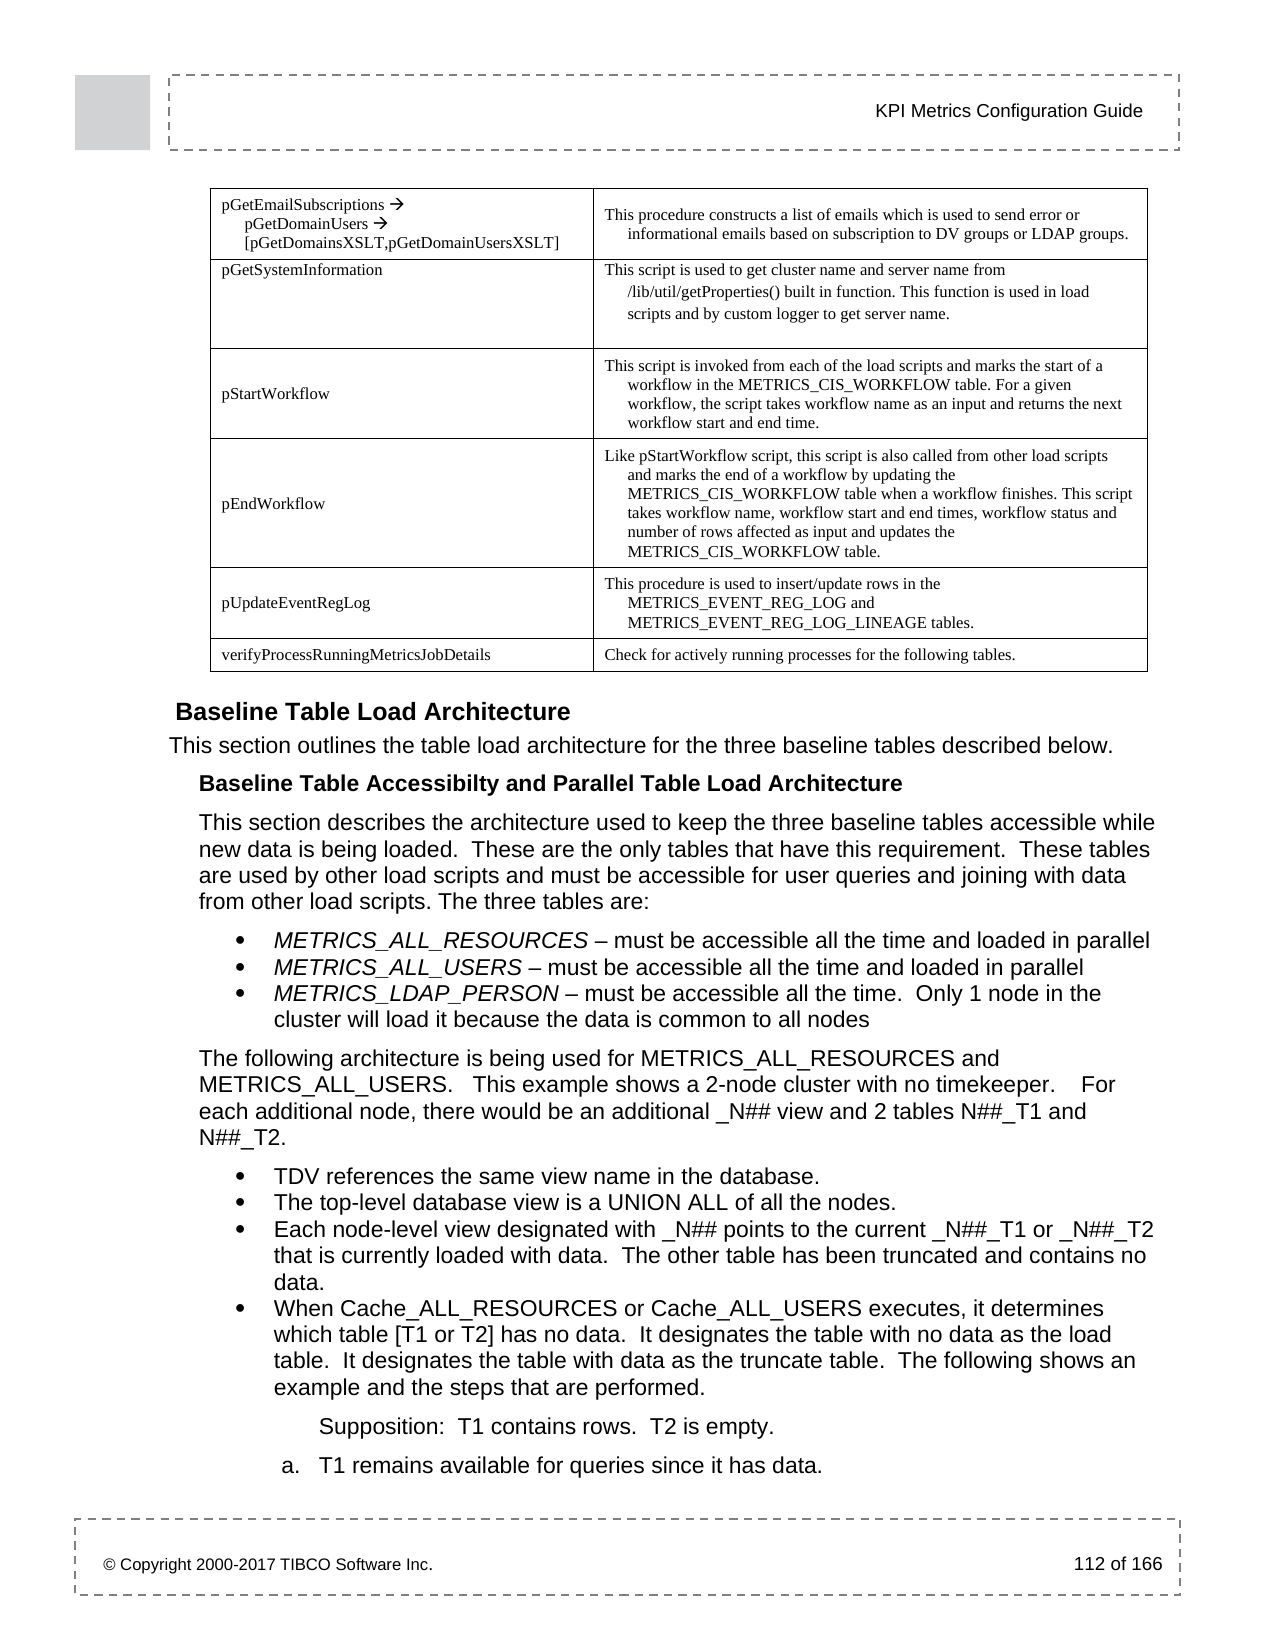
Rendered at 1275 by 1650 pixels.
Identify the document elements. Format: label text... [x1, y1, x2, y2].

list When Cache_ALL_RESOURCES or Cache_ALL_USERS executes, it determines which table [T1 or T2] has no data. It designates the table with no data as the load table. It designates the table with data as the truncate table. The following shows an example and the steps that are performed. [236, 1295, 1162, 1400]
text The following architecture is being used for METRICS_ALL_RESOURCES and METRICS_ALL_USERS. This example shows a 2-node cluster with no timekeeper. For each additional node, there would be an additional _N## view and 2 tables N##_T1 and N##_T2. [199, 1045, 1162, 1151]
text This section describes the architecture used to keep the three baseline tables accessible while new data is being loaded. These are the only tables that have this requirement. These tables are used by other load scripts and must be accessible for user queries and joining with data from other load scripts. The three tables are: [199, 809, 1162, 915]
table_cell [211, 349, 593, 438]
list The top-level database view is a UNION ALL of all the nodes. [236, 1189, 1162, 1216]
subtitle Baseline Table Accessibilty and Parallel Table Load Architecture [169, 770, 1162, 797]
list METRICS_ALL_RESOURCES – must be accessible all the time and loaded in parallel [236, 927, 1162, 953]
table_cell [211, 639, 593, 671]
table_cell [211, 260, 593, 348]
list METRICS_LDAP_PERSON – must be accessible all the time. Only 1 node in the cluster will load it because the data is common to all nodes [236, 980, 1162, 1033]
list Each node-level view designated with _N## points to the current _N##_T1 or _N##_T2 that is currently loaded with data. The other table has been truncated and contains no data. [236, 1216, 1162, 1295]
list T1 remains available for queries since it has data. [281, 1452, 1162, 1478]
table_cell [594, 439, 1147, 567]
list TDV references the same view name in the database. [236, 1163, 1162, 1189]
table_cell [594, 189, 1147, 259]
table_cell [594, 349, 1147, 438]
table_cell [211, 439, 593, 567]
list METRICS_ALL_USERS – must be accessible all the time and loaded in parallel [236, 953, 1162, 980]
subtitle Baseline Table Load Architecture [169, 697, 1162, 725]
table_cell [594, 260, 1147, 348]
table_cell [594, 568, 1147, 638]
text This section outlines the table load architecture for the three baseline tables described below. [169, 732, 1162, 758]
text Supposition: T1 contains rows. T2 is empty. [244, 1413, 1162, 1439]
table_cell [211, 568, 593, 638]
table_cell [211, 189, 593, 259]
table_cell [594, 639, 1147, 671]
